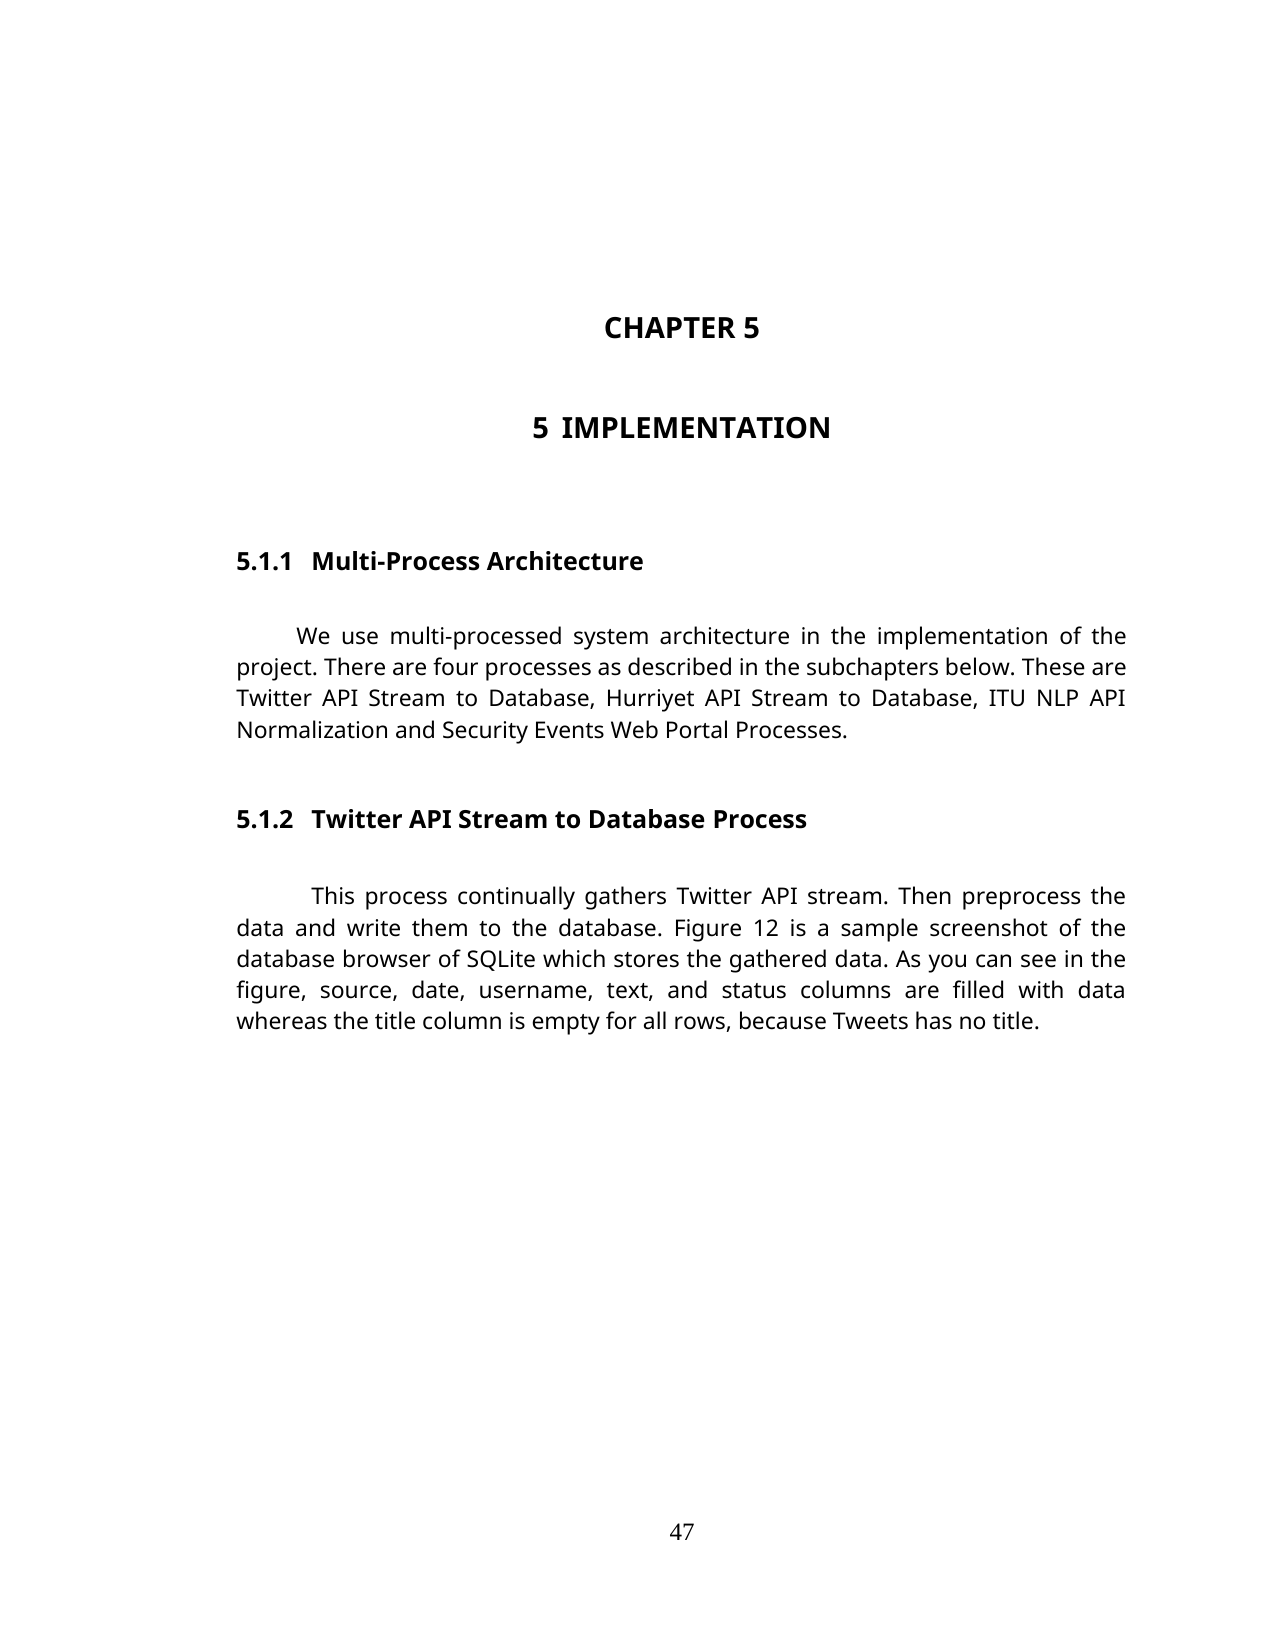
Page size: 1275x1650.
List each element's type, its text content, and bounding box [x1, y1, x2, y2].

text CHAPTER 5 [236, 307, 1127, 347]
subtitle IMPLEMENTATION [236, 408, 1127, 447]
text This process continually gathers Twitter API stream. Then preprocess the data and write them to the database. Figure 12 is a sample screenshot of the database browser of SQLite which stores the gathered data. As you can see in the figure, source, date, username, text, and status columns are filled with data whereas the title column is empty for all rows, because Tweets has no title. [236, 880, 1127, 1037]
text We use multi-processed system architecture in the implementation of the project. There are four processes as described in the subchapters below. These are Twitter API Stream to Database, Hurriyet API Stream to Database, ITU NLP API Normalization and Security Events Web Portal Processes. [236, 620, 1127, 745]
subtitle Twitter API Stream to Database Process [236, 802, 1127, 836]
subtitle Multi-Process Architecture [236, 544, 1127, 578]
